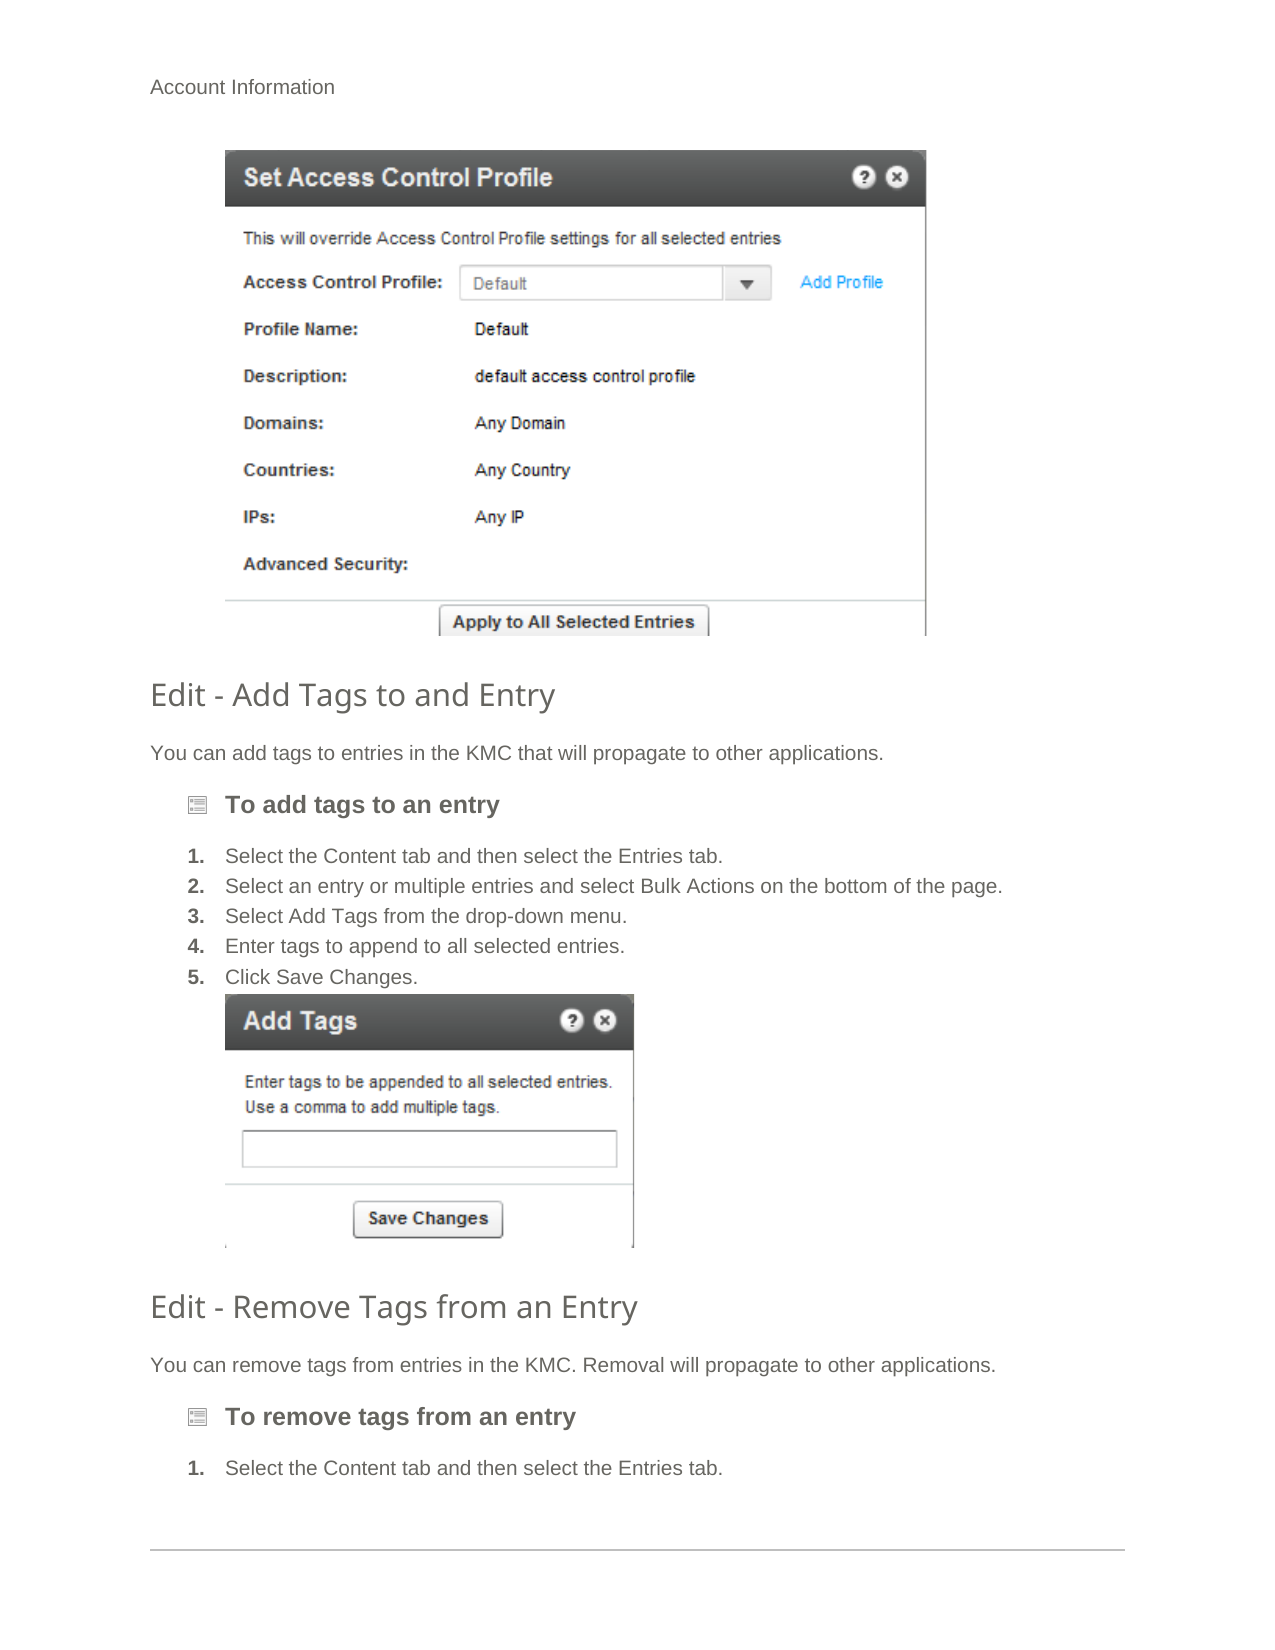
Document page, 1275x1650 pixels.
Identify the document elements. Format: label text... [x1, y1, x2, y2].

list Select the Content tab and then select the Entries tab. [187, 1456, 1125, 1480]
list Click Save Changes. [187, 964, 1125, 988]
text To remove tags from an entry [187, 1402, 1125, 1431]
subtitle Edit - Remove Tags from an Entry [150, 1285, 1125, 1328]
list Select Add Tags from the drop-down menu. [187, 904, 1125, 928]
text You can add tags to entries in the KMC that will propagate to other applications. [150, 741, 1125, 765]
list Enter tags to append to all selected entries. [187, 934, 1125, 958]
list Select an entry or multiple entries and select Bulk Actions on the bottom of the page. [187, 874, 1125, 898]
picture [225, 994, 635, 1248]
picture [188, 796, 208, 814]
subtitle Edit - Add Tags to and Entry [150, 673, 1125, 716]
picture [225, 150, 927, 636]
list Select the Content tab and then select the Entries tab. [187, 844, 1125, 868]
text To add tags to an entry [187, 790, 1125, 819]
picture [188, 1408, 208, 1426]
text You can remove tags from entries in the KMC. Removal will propagate to other applications. [150, 1353, 1125, 1377]
